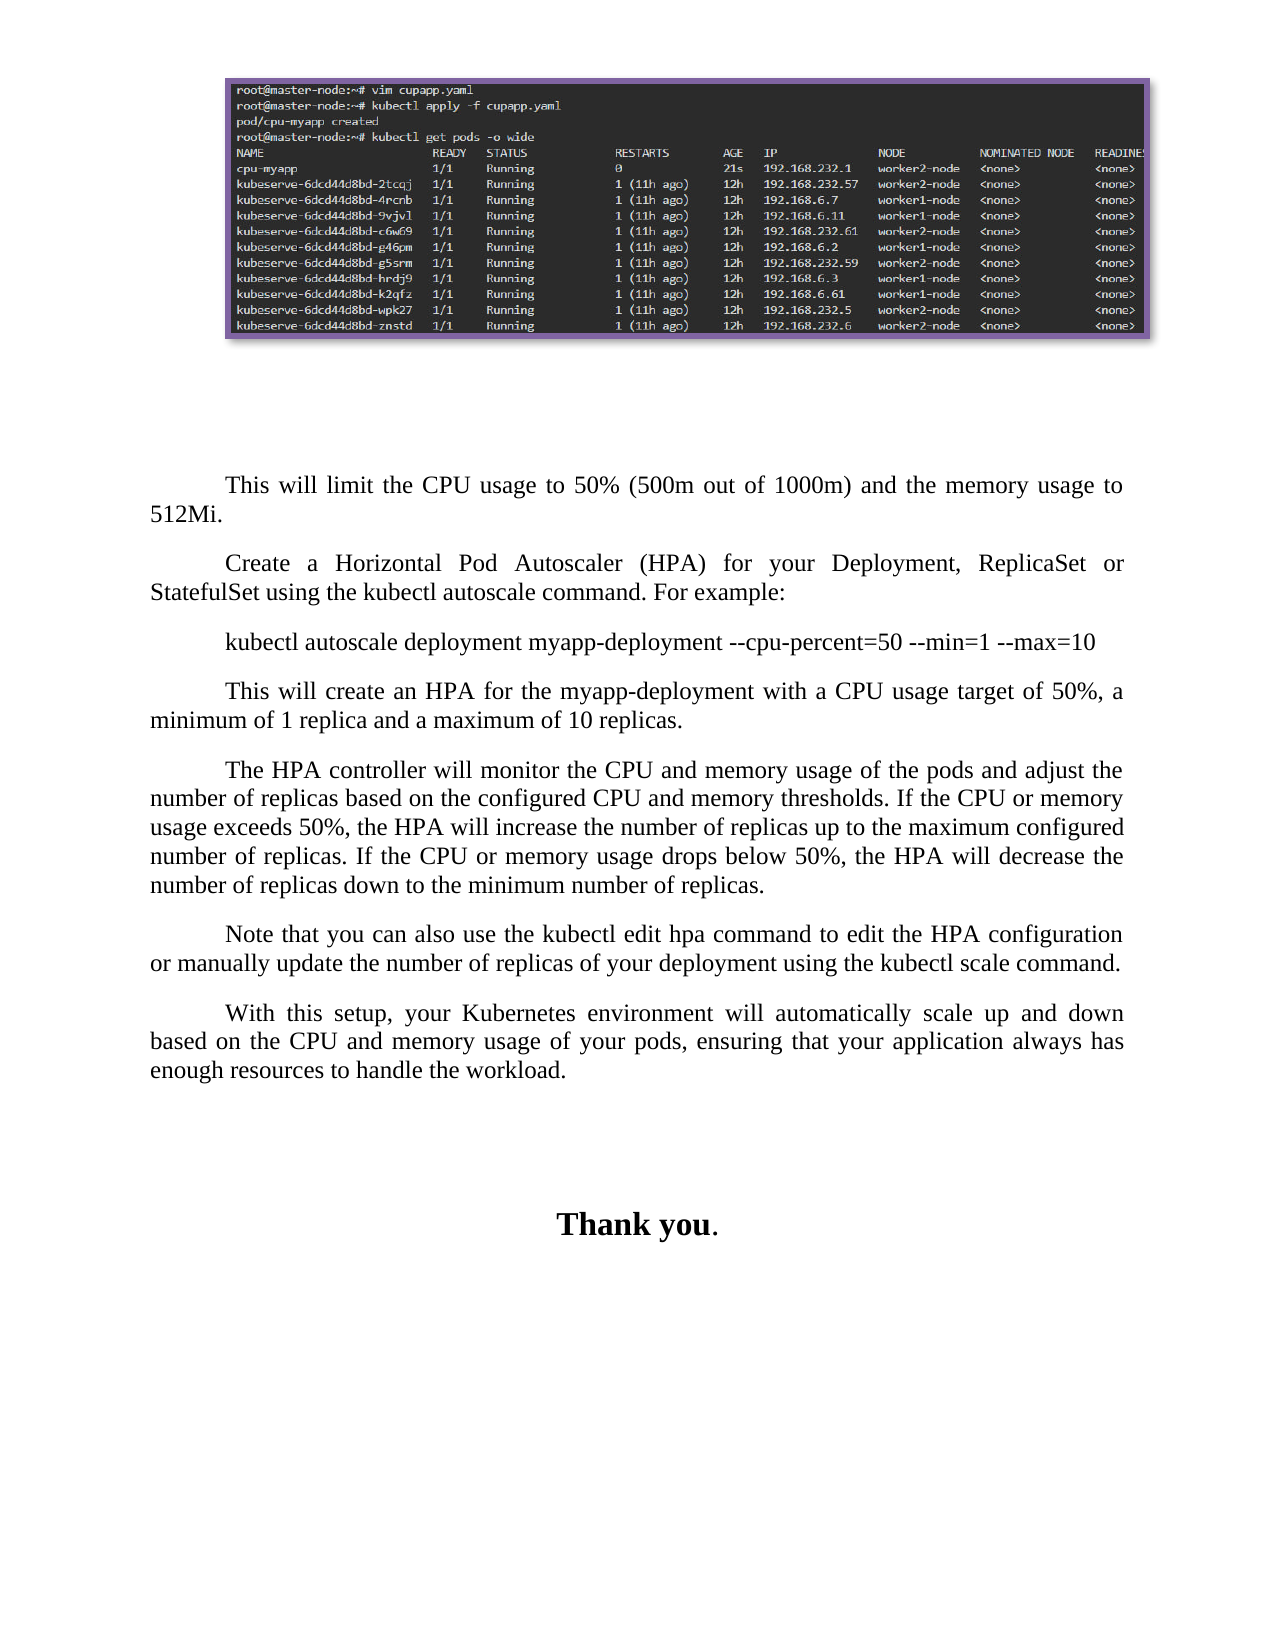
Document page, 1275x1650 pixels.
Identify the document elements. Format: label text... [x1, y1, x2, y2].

text Create a Horizontal Pod Autoscaler (HPA) for your Deployment, ReplicaSet or StatefulSet using the kubectl autoscale command. For example: [150, 548, 1125, 606]
text This will limit the CPU usage to 50% (500m out of 1000m) and the memory usage to 512Mi. [150, 470, 1125, 528]
text This will create an HPA for the myapp-deployment with a CPU usage target of 50%, a minimum of 1 replica and a maximum of 10 replicas. [150, 676, 1125, 734]
text Note that you can also use the kubectl edit hpa command to edit the HPA configuration or manually update the number of replicas of your deployment using the kubectl scale command. [150, 919, 1125, 977]
text The HPA controller will monitor the CPU and memory usage of the pods and adjust the number of replicas based on the configured CPU and memory thresholds. If the CPU or memory usage exceeds 50%, the HPA will increase the number of replicas up to the maximum configured number of replicas. If the CPU or memory usage drops below 50%, the HPA will decrease the number of replicas down to the minimum number of replicas. [150, 755, 1125, 898]
text With this setup, your Kubernetes environment will automatically scale up and down based on the CPU and memory usage of your pods, ensuring that your application always has enough resources to handle the workload. [150, 998, 1125, 1084]
text Thank you. [150, 1204, 1125, 1242]
picture [231, 84, 1144, 333]
text kubectl autoscale deployment myapp-deployment --cpu-percent=50 --min=1 --max=10 [150, 627, 1125, 656]
